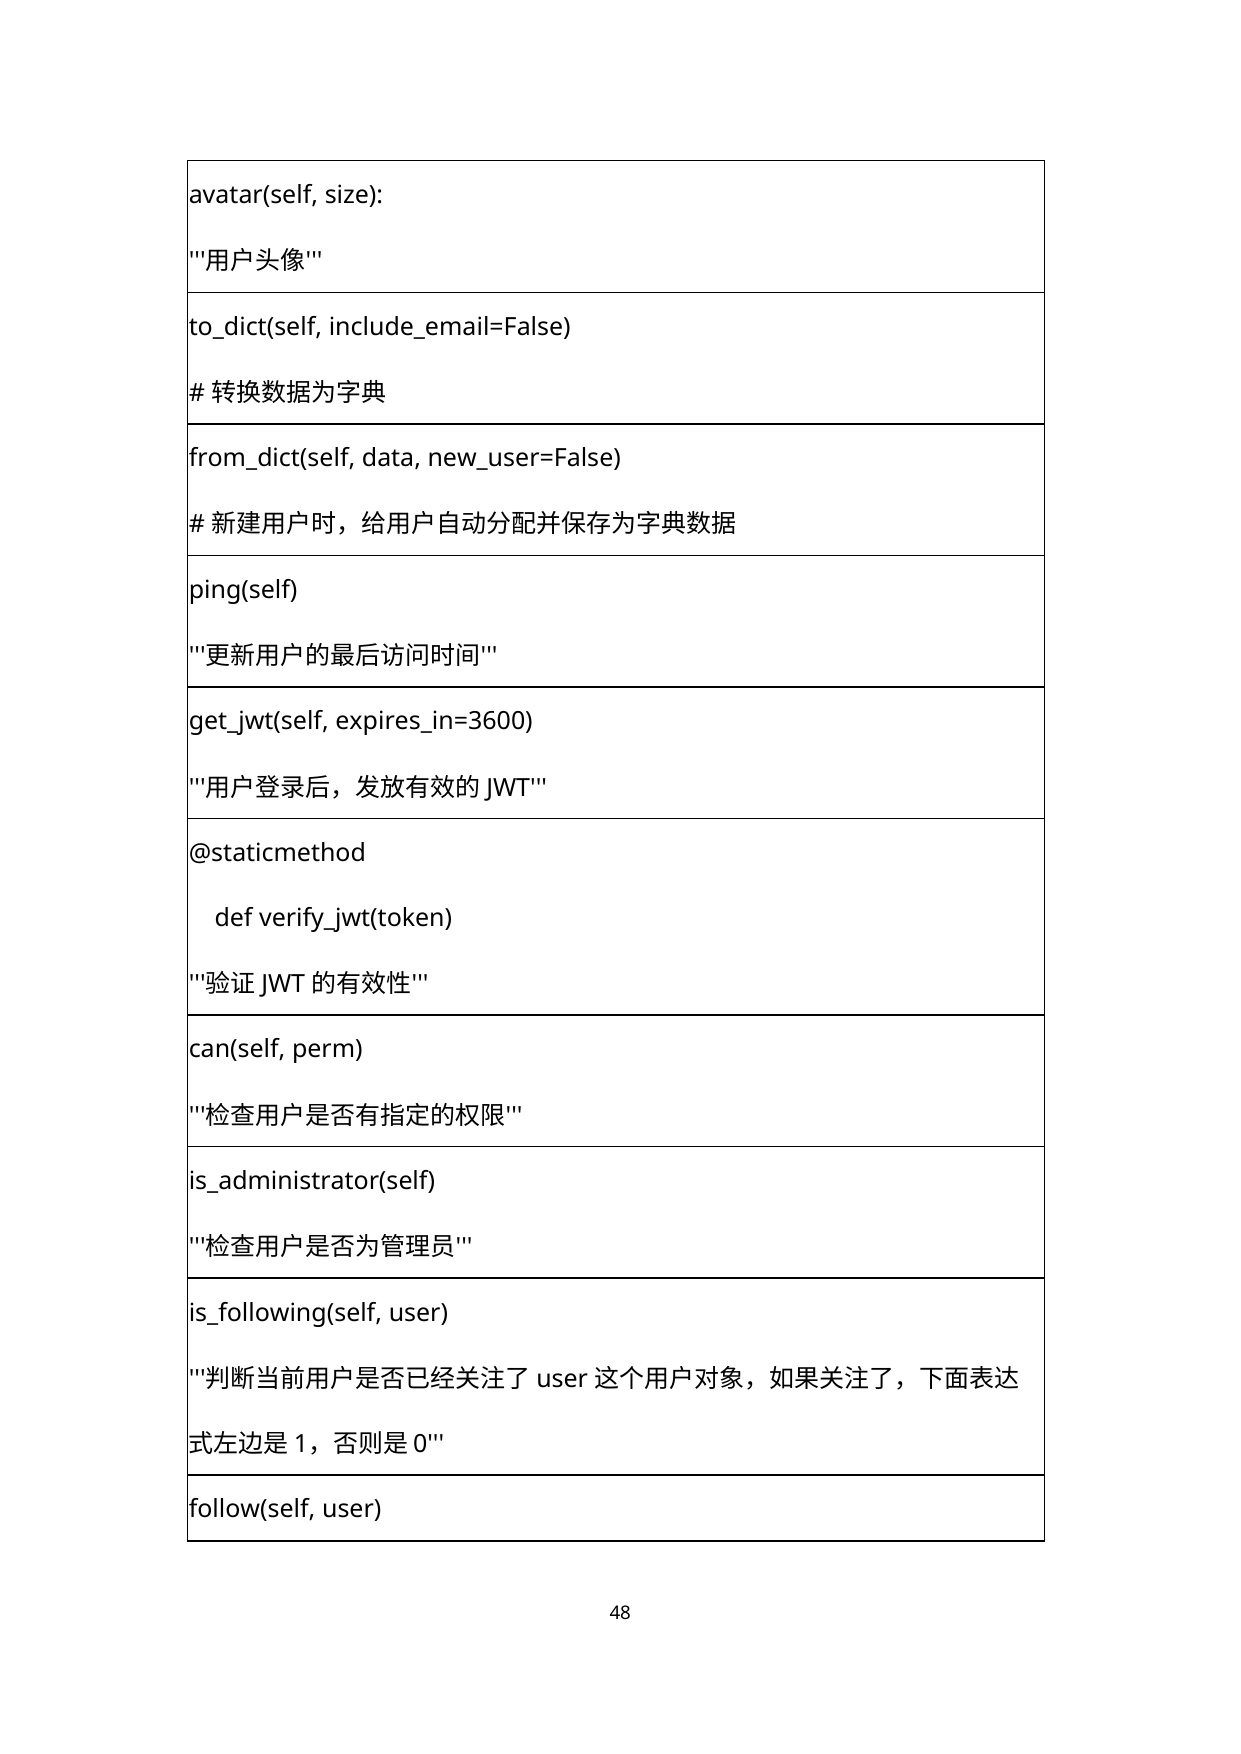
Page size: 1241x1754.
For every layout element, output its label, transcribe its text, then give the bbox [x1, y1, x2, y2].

table_cell is_following(self, user) '''判断当前用户是否已经关注了 user 这个用户对象，如果关注了，下面表达式左边是1，否则是0''' [188, 1279, 1044, 1474]
table_cell ping(self) '''更新用户的最后访问时间''' [188, 556, 1044, 686]
table_cell is_administrator(self) '''检查用户是否为管理员''' [188, 1147, 1044, 1277]
table_cell get_jwt(self, expires_in=3600) '''用户登录后，发放有效的 JWT''' [188, 688, 1044, 818]
table_cell avatar(self, size): '''用户头像''' [188, 161, 1044, 291]
table_cell from_dict(self, data, new_user=False) # 新建用户时，给用户自动分配并保存为字典数据 [188, 425, 1044, 554]
table_cell can(self, perm) '''检查用户是否有指定的权限''' [188, 1016, 1044, 1146]
table_cell to_dict(self, include_email=False) # 转换数据为字典 [188, 293, 1044, 423]
table_cell @staticmethod def verify_jwt(token) '''验证 JWT 的有效性''' [188, 819, 1044, 1014]
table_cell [188, 1476, 1044, 1540]
